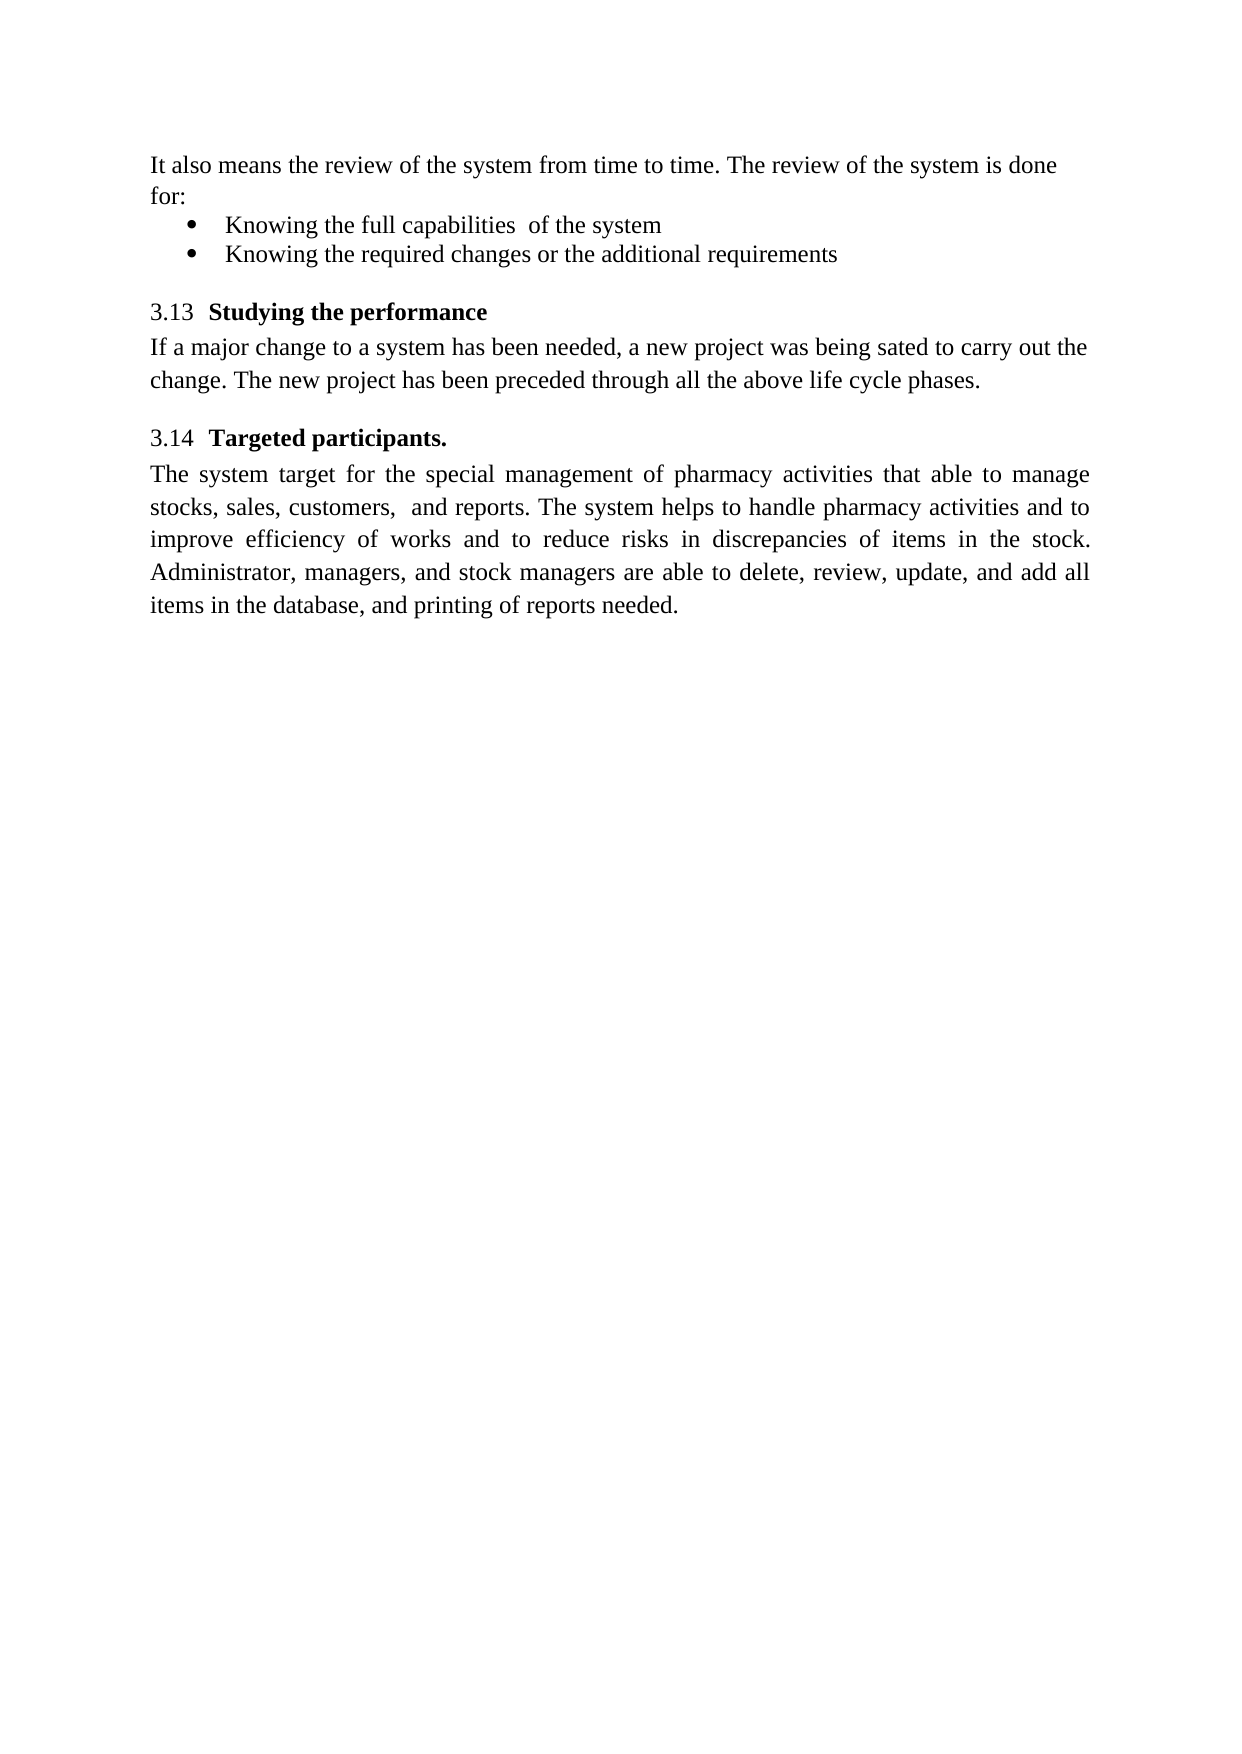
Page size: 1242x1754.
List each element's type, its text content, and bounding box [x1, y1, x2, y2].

text The system target for the special management of pharmacy activities that able to manage stocks, sales, customers, and reports. The system helps to handle pharmacy activities and to improve efficiency of works and to reduce risks in discrepancies of items in the stock. Administrator, managers, and stock managers are able to delete, review, update, and add all items in the database, and printing of reports needed. [150, 459, 1092, 618]
text It also means the review of the system from time to time. The review of the system is done for: [150, 150, 1087, 210]
text 3.13 Studying the performance [150, 297, 1092, 325]
text If a major change to a system has been needed, a new project was being sated to carry out the change. The new project has been preceded through all the above life cycle phases. [150, 332, 1089, 394]
text 3.14 Targeted participants. [150, 423, 1092, 452]
list Knowing the full capabilities of the system [187, 212, 1092, 239]
list Knowing the required changes or the additional requirements [187, 246, 1092, 267]
